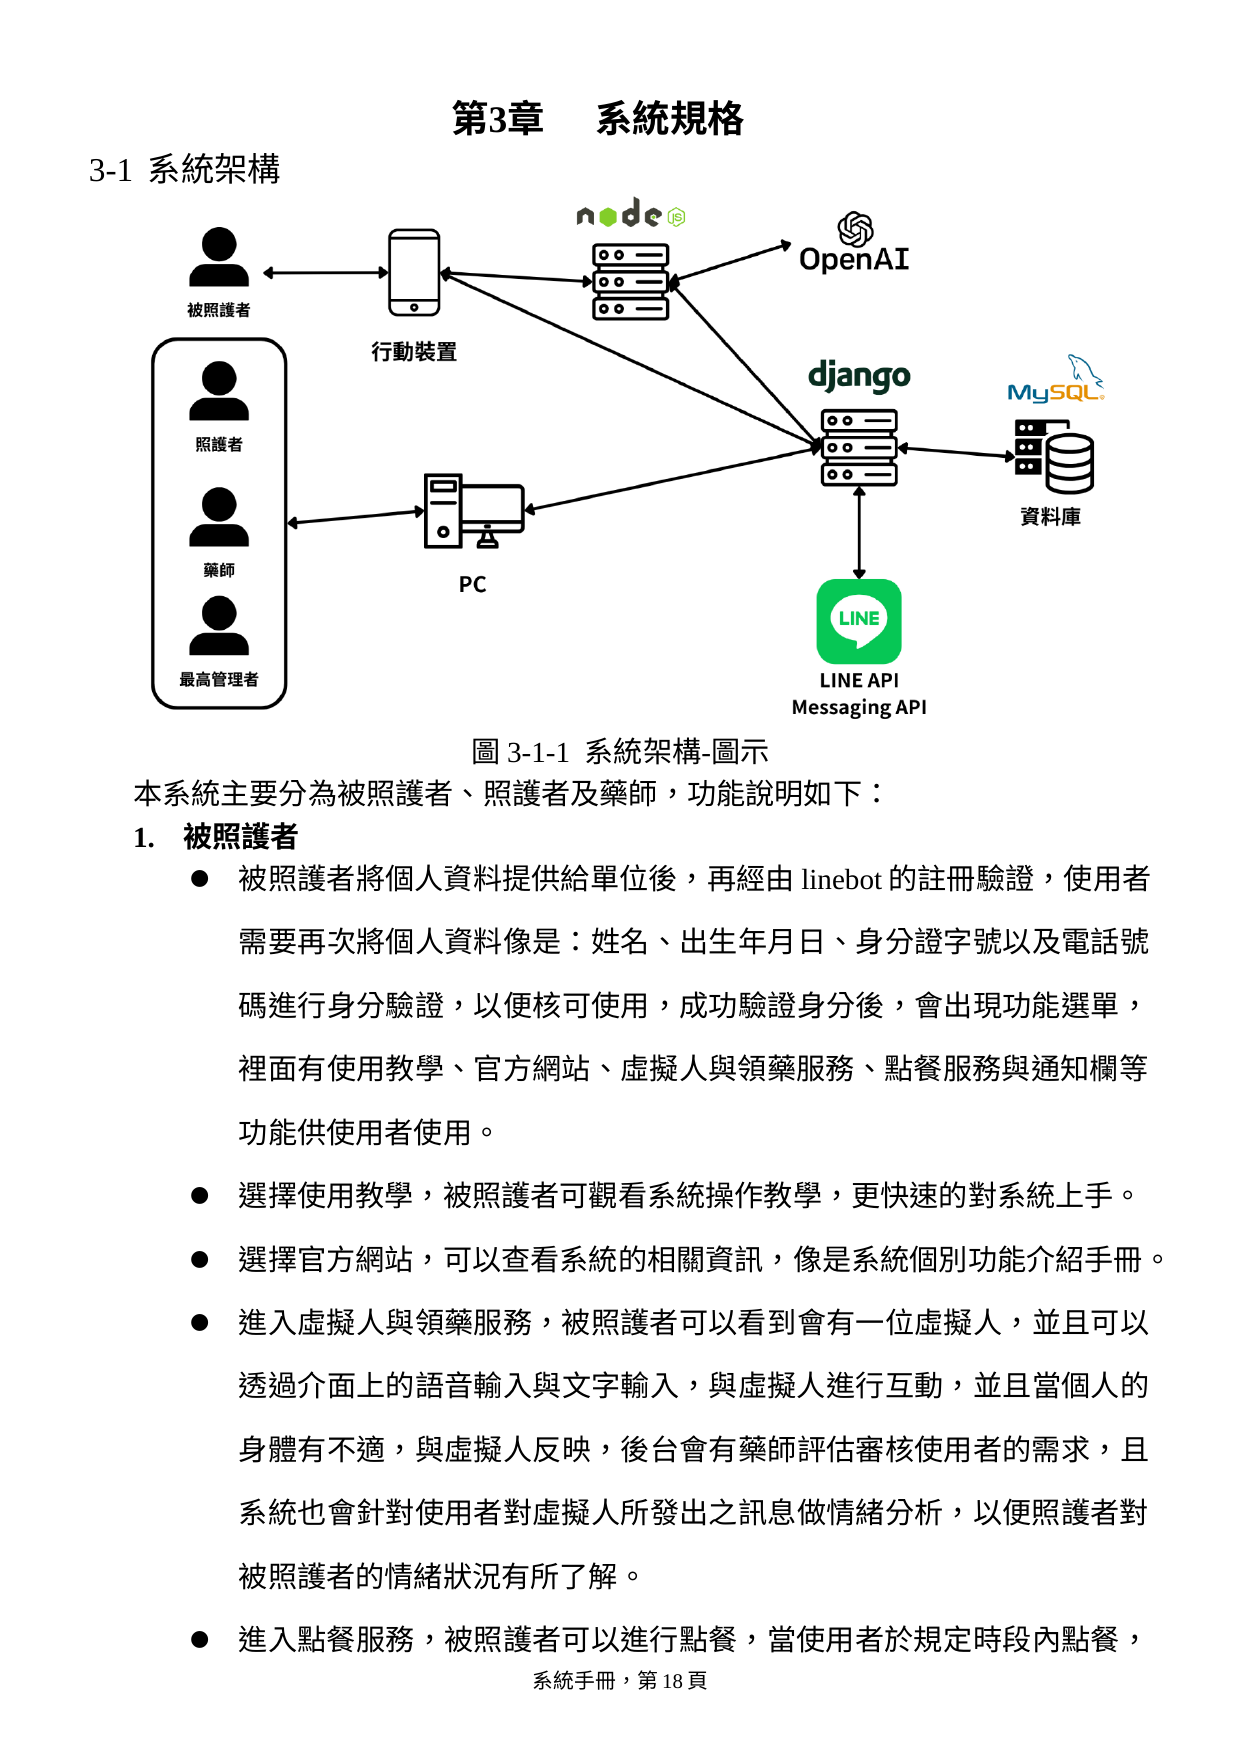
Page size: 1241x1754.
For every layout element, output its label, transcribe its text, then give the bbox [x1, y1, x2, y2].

subtitle 系統規格 [44, 89, 1152, 143]
text 本系統主要分為被照護者、照護者及藥師，功能說明如下： [133, 771, 1152, 813]
text 圖 3-1-1 系統架構-圖示 [89, 729, 1152, 771]
list 選擇官方網站，可以查看系統的相關資訊，像是系統個別功能介紹手冊。 [188, 1236, 1152, 1278]
list 選擇使用教學，被照護者可觀看系統操作教學，更快速的對系統上手。 [188, 1173, 1152, 1215]
list 被照護者將個人資料提供給單位後，再經由linebot的註冊驗證，使用者需要再次將個人資料像是：姓名、出生年月日、身分證字號以及電話號碼進行身分驗證，以便核可使用，成功驗證身分後，會出現功能選單，裡面有使用教學、官方網站、虛擬人與領藥服務、點餐服務與通知欄等功能供使用者使用。 [188, 856, 1152, 1152]
picture [132, 191, 1129, 729]
list 被照護者 [133, 813, 1152, 856]
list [188, 1617, 1152, 1659]
list 進入虛擬人與領藥服務，被照護者可以看到會有一位虛擬人，並且可以透過介面上的語音輸入與文字輸入，與虛擬人進行互動，並且當個人的身體有不適，與虛擬人反映，後台會有藥師評估審核使用者的需求，且系統也會針對使用者對虛擬人所發出之訊息做情緒分析，以便照護者對被照護者的情緒狀況有所了解。 [188, 1299, 1152, 1596]
subtitle 系統架構 [89, 143, 1152, 191]
